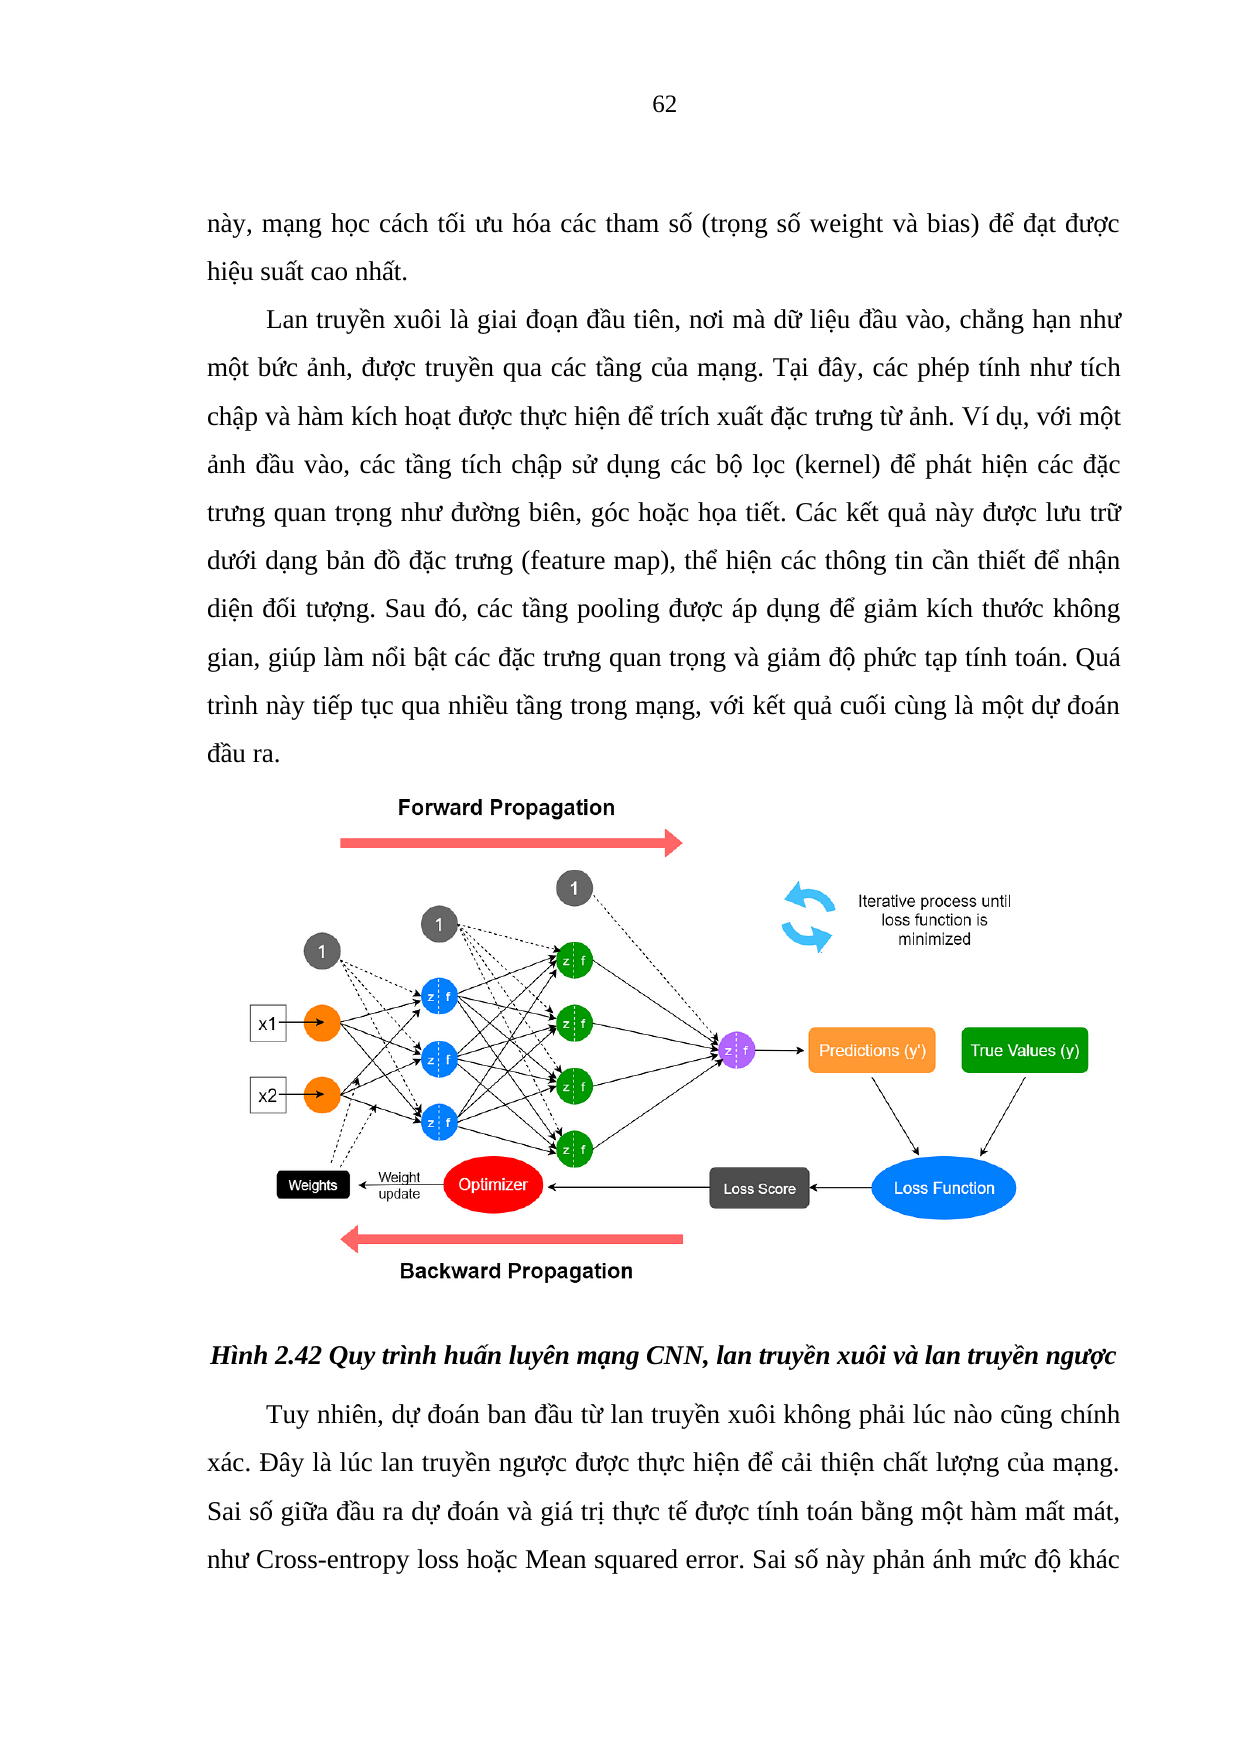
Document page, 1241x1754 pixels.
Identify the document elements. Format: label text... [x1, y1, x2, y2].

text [207, 207, 1122, 286]
picture [217, 785, 1112, 1311]
text Hình 2.42 Quy trình huấn luyên mạng CNN, lan truyền xuôi và lan truyền ngược [207, 1339, 1122, 1370]
text Lan truyền xuôi là giai đoạn đầu tiên, nơi mà dữ liệu đầu vào, chẳng hạn như một bức ảnh, được truyền qua các tầng của mạng. Tại đây, các phép tính như tích chập và hàm kích hoạt được thực hiện để trích xuất đặc trưng từ ảnh. Ví dụ, với một ảnh đầu vào, các tầng tích chập sử dụng các bộ lọc (kernel) để phát hiện các đặc trưng quan trọng như đường biên, góc hoặc họa tiết. Các kết quả này được lưu trữ dưới dạng bản đồ đặc trưng (feature map), thể hiện các thông tin cần thiết để nhận diện đối tượng. Sau đó, các tầng pooling được áp dụng để giảm kích thước không gian, giúp làm nổi bật các đặc trưng quan trọng và giảm độ phức tạp tính toán. Quá trình này tiếp tục qua nhiều tầng trong mạng, với kết quả cuối cùng là một dự đoán đầu ra. [207, 303, 1122, 768]
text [207, 1398, 1122, 1574]
